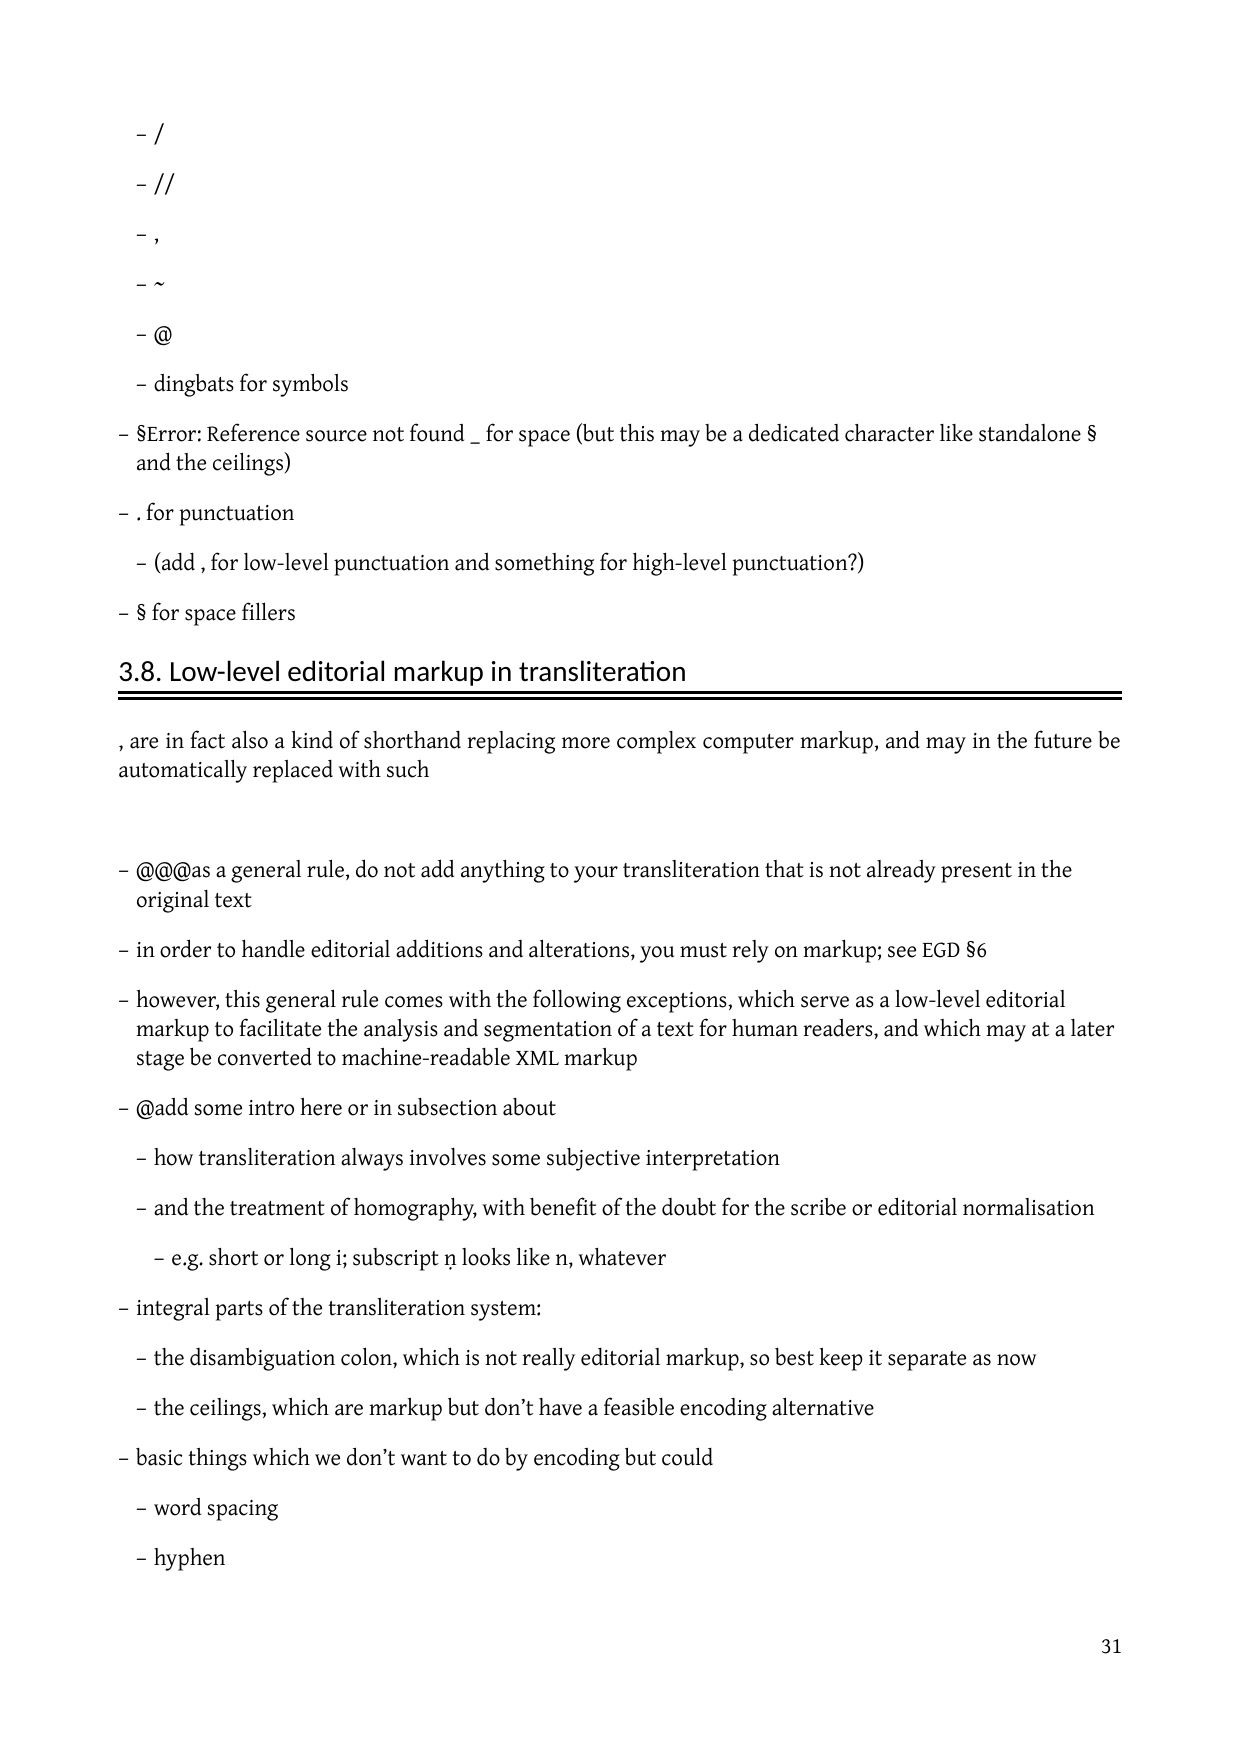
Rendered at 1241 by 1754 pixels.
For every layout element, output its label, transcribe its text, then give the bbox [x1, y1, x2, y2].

list e.g. short or long i; subscript ṇ looks like n, whatever [153, 1242, 1122, 1271]
list how transliteration always involves some subjective interpretation [136, 1142, 1122, 1171]
list § for space fillers [118, 597, 1122, 626]
list and the treatment of homography, with benefit of the doubt for the scribe or editorial normalisation [136, 1192, 1122, 1221]
subtitle Low-level editorial markup in transliteration [118, 651, 1122, 691]
list basic things which we don’t want to do by encoding but could [118, 1442, 1122, 1471]
list word spacing [136, 1492, 1122, 1521]
list @add some intro here or in subsection about [118, 1092, 1122, 1121]
list @@@as a general rule, do not add anything to your transliteration that is not already present in the original text [118, 854, 1122, 913]
list . for punctuation [118, 497, 1122, 526]
list @ [136, 318, 1122, 347]
list , [136, 218, 1122, 247]
list ~ [136, 268, 1122, 297]
list in order to handle editorial additions and alterations, you must rely on markup; see EGD §6 [118, 934, 1122, 963]
list // [136, 168, 1122, 197]
list the ceilings, which are markup but don’t have a feasible encoding alternative [136, 1392, 1122, 1421]
list however, this general rule comes with the following exceptions, which serve as a low-level editorial markup to facilitate the analysis and segmentation of a text for human readers, and which may at a later stage be converted to machine-readable XML markup [118, 984, 1122, 1071]
list hyphen [136, 1542, 1122, 1571]
list integral parts of the transliteration system: [118, 1292, 1122, 1321]
list dingbats for symbols [136, 368, 1122, 397]
list / [136, 118, 1122, 147]
list the disambiguation colon, which is not really editorial markup, so best keep it separate as now [136, 1342, 1122, 1371]
list (add , for low-level punctuation and something for high-level punctuation?) [136, 547, 1122, 576]
text , are in fact also a kind of shorthand replacing more complex computer markup, and may in the future be automatically replaced with such [118, 725, 1122, 784]
